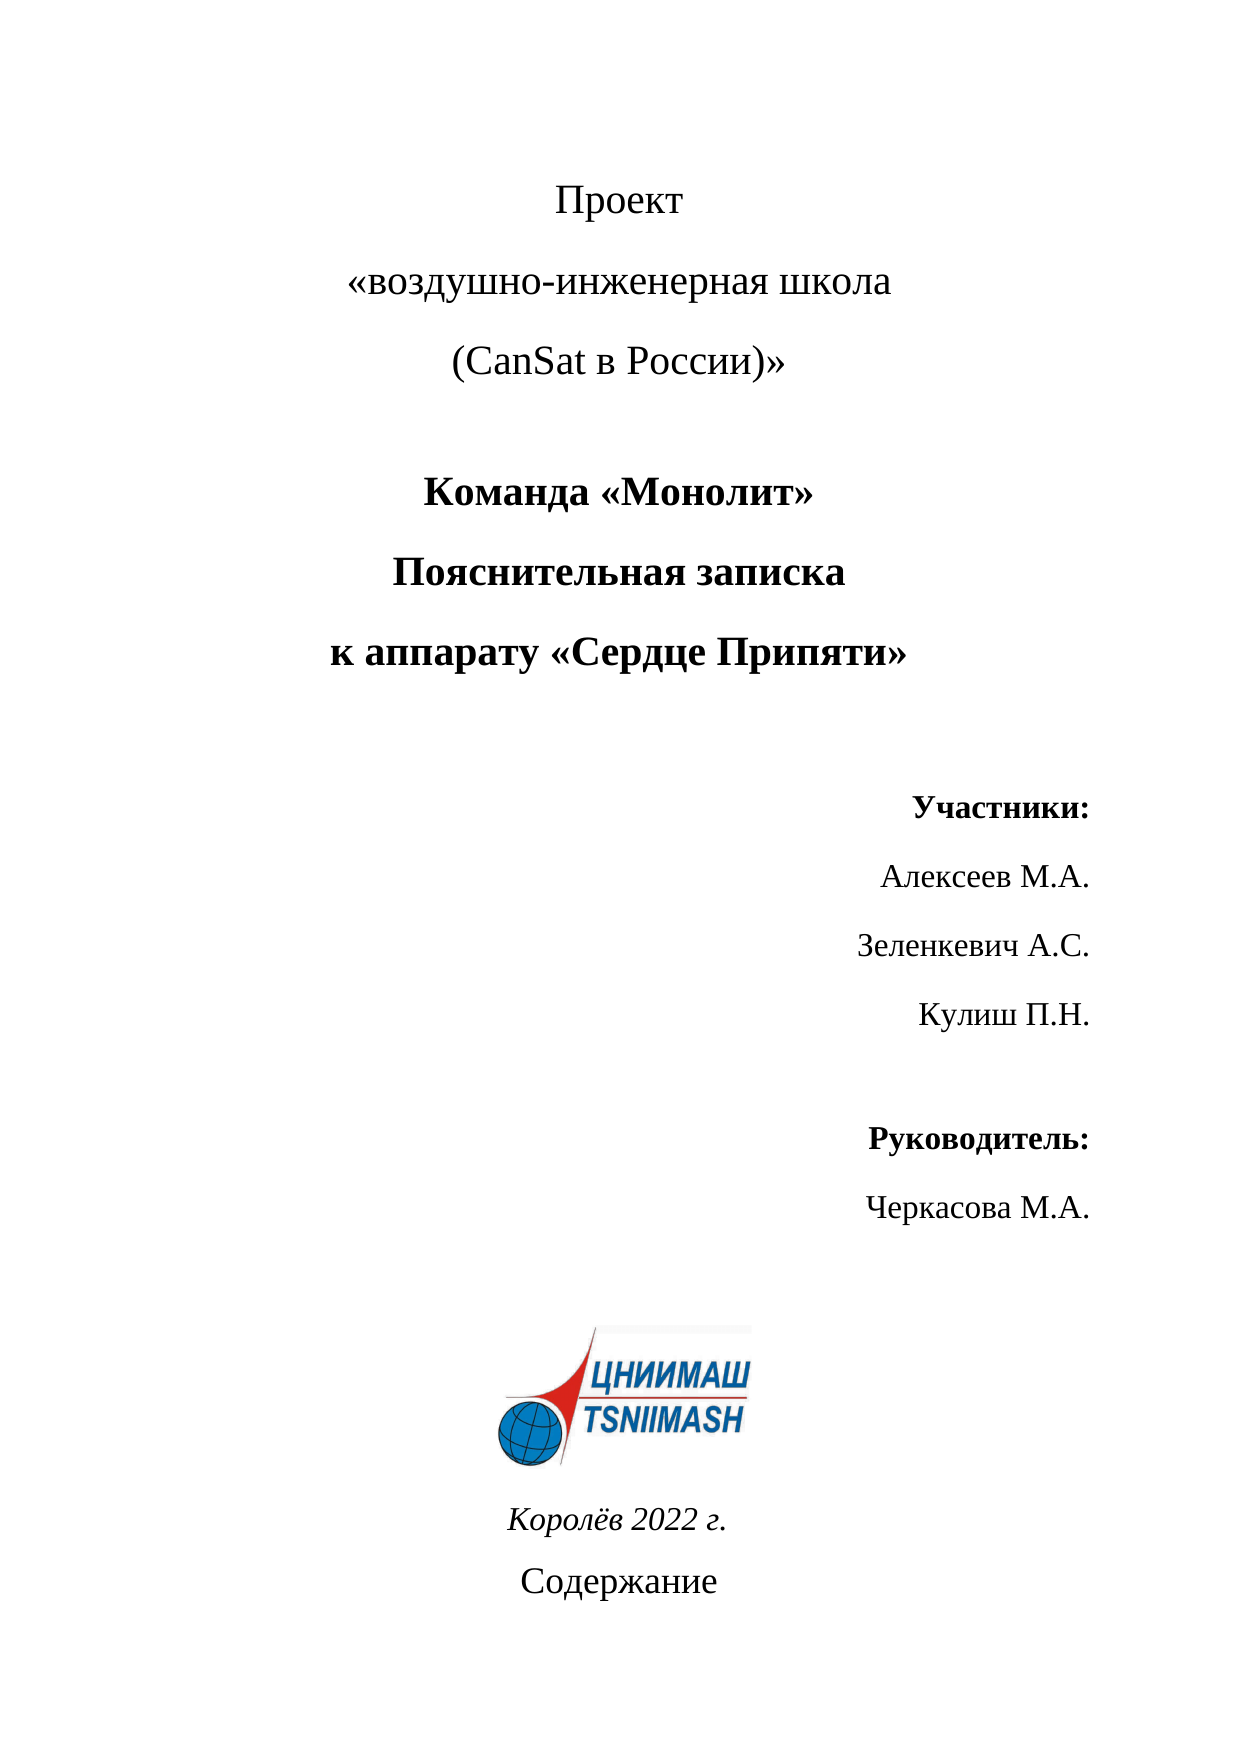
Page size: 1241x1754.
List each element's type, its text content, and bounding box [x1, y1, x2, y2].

text Содержание [148, 1558, 1090, 1601]
text Проект [148, 175, 1090, 223]
text Королёв 2022 г. [148, 1499, 1090, 1537]
text (CanSat в России)» [148, 335, 1090, 383]
picture [486, 1325, 752, 1469]
text Зеленкевич А.С. [148, 925, 1090, 963]
text Алексеев М.А. [148, 856, 1090, 894]
text Участники: [148, 787, 1090, 825]
text Руководитель: [148, 1118, 1090, 1157]
text Пояснительная записка [148, 547, 1090, 595]
text Черкасова М.А. [148, 1188, 1090, 1226]
text Команда «Монолит» [148, 467, 1090, 514]
text Кулиш П.Н. [148, 994, 1090, 1033]
text «воздушно-инженерная школа [148, 255, 1090, 303]
text к аппарату «Сердце Припяти» [148, 627, 1090, 675]
